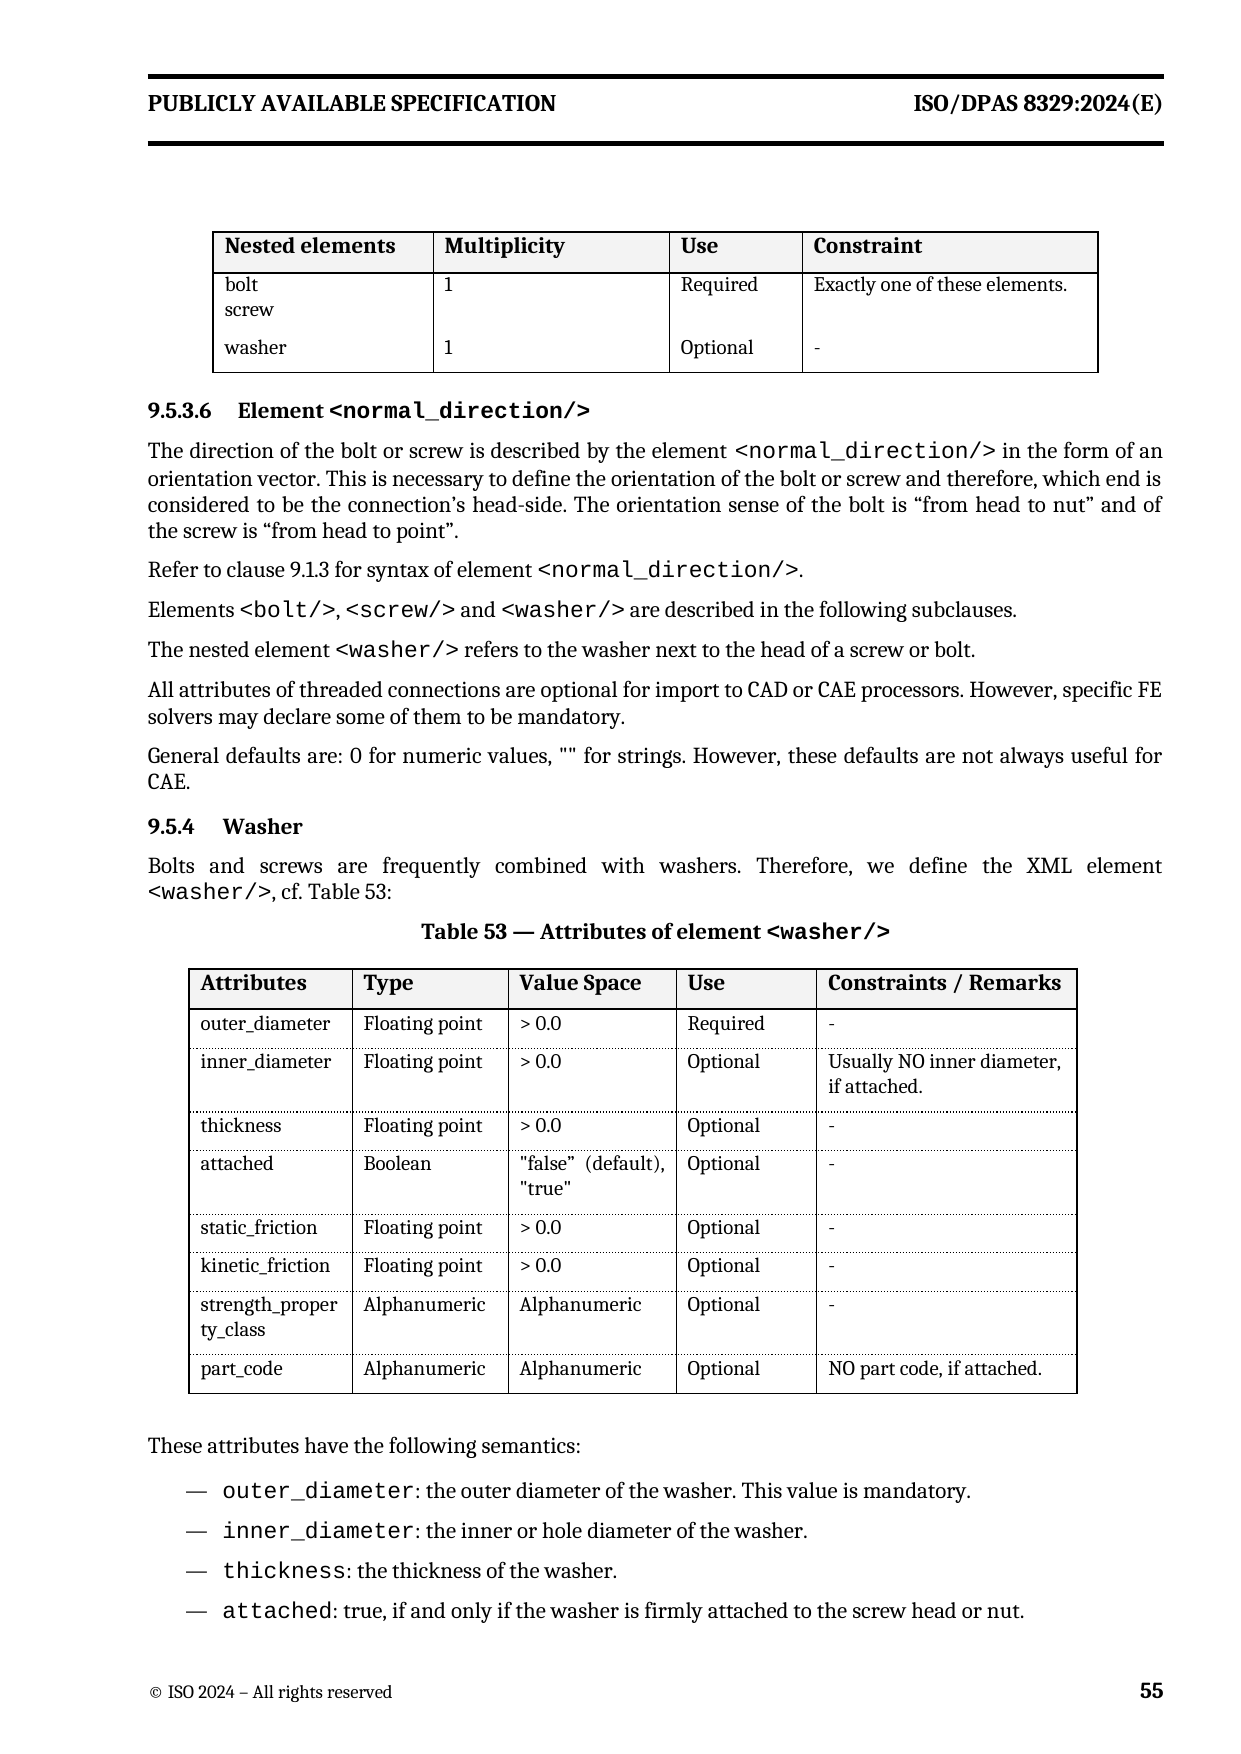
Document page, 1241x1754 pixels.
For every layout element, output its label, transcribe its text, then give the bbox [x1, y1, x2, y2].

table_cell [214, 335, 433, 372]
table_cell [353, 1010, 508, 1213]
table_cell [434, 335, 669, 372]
text The direction of the bolt or screw is described by the element <normal_direction/> in the form of an orientation vector. This is necessary to define the orientation of the bolt or screw and therefore, which end is considered to be the connection’s head-side. The orientation sense of the bolt is “from head to nut” and of the screw is “from head to point”. [148, 438, 1163, 545]
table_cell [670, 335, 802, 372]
text Table 53 — Attributes of element <washer/> [148, 919, 1163, 947]
text These attributes have the following semantics: [148, 1433, 1163, 1459]
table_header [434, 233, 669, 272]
list inner_diameter: the inner or hole diameter of the washer. [185, 1518, 1163, 1545]
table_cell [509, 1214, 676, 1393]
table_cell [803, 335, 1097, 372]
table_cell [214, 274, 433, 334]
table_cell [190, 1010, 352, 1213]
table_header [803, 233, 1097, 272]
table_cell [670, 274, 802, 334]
text The nested element <washer/> refers to the washer next to the head of a screw or bolt. [148, 637, 1163, 665]
text Refer to clause 9.1.3 for syntax of element <normal_direction/>. [148, 557, 1163, 585]
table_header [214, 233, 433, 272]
subtitle Element <normal_direction/> [148, 398, 1163, 426]
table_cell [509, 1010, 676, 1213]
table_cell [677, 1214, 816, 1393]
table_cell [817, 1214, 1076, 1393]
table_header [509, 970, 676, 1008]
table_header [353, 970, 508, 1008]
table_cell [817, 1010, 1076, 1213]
list attached: true, if and only if the washer is firmly attached to the screw head or nut. [185, 1598, 1163, 1625]
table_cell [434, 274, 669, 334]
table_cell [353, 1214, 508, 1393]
subtitle Washer [148, 814, 1163, 840]
text Bolts and screws are frequently combined with washers. Therefore, we define the XML element <washer/>, cf. Table 53: [148, 853, 1163, 907]
text General defaults are: 0 for numeric values, "" for strings. However, these defaults are not always useful for CAE. [148, 742, 1163, 795]
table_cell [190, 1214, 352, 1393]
text Elements <bolt/>, <screw/> and <washer/> are described in the following subclauses. [148, 597, 1163, 625]
list thickness: the thickness of the washer. [185, 1558, 1163, 1585]
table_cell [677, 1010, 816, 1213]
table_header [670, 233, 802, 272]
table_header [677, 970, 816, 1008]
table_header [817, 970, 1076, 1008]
text All attributes of threaded connections are optional for import to CAD or CAE processors. However, specific FE solvers may declare some of them to be mandatory. [148, 677, 1163, 730]
list outer_diameter: the outer diameter of the washer. This value is mandatory. [185, 1478, 1163, 1505]
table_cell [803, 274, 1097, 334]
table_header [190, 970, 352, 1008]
